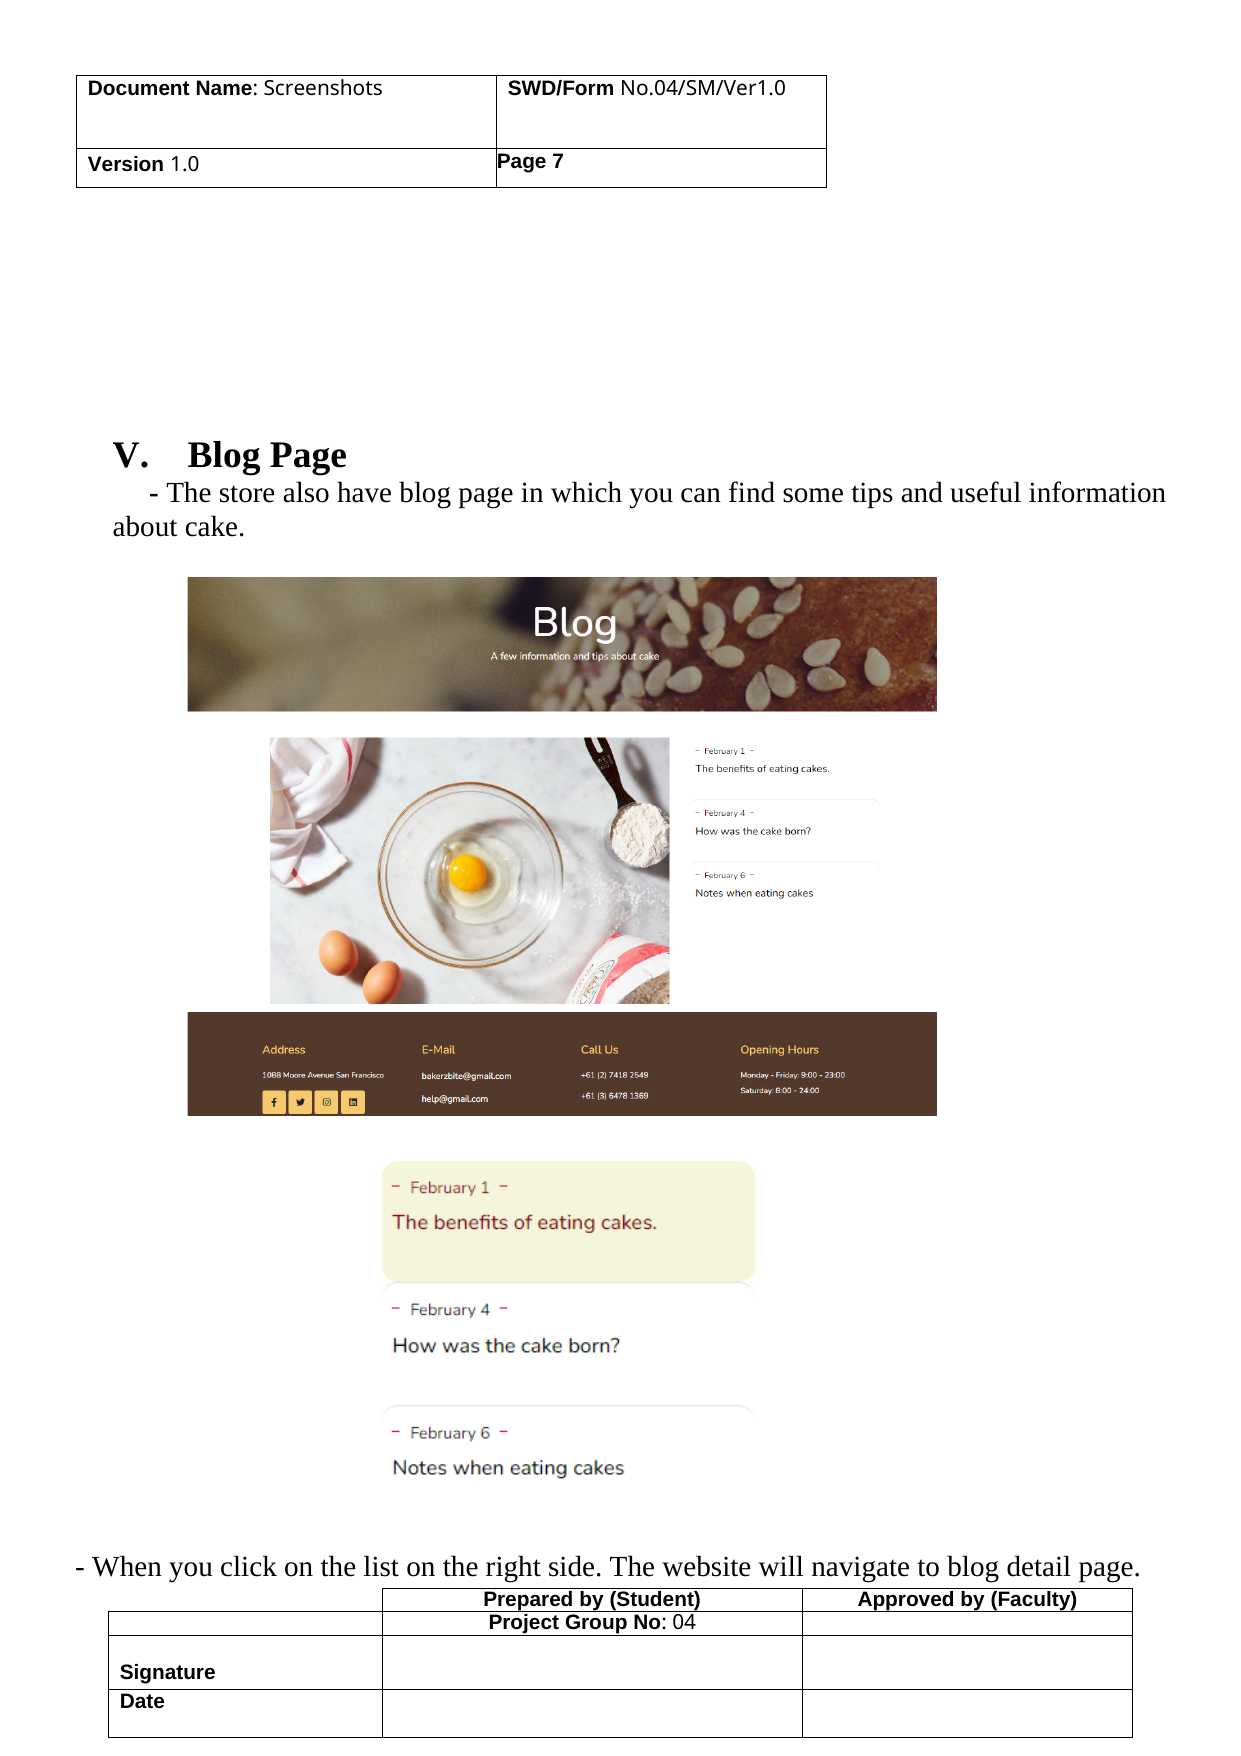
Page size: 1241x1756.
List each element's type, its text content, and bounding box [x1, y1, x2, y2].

picture [365, 1147, 768, 1533]
list Blog Page [112, 432, 1211, 475]
picture [186, 577, 937, 1116]
text - The store also have blog page in which you can find some tips and useful information about cake. [112, 475, 1211, 542]
text - When you click on the list on the right side. The website will navigate to blog detail page. [75, 1549, 1211, 1582]
